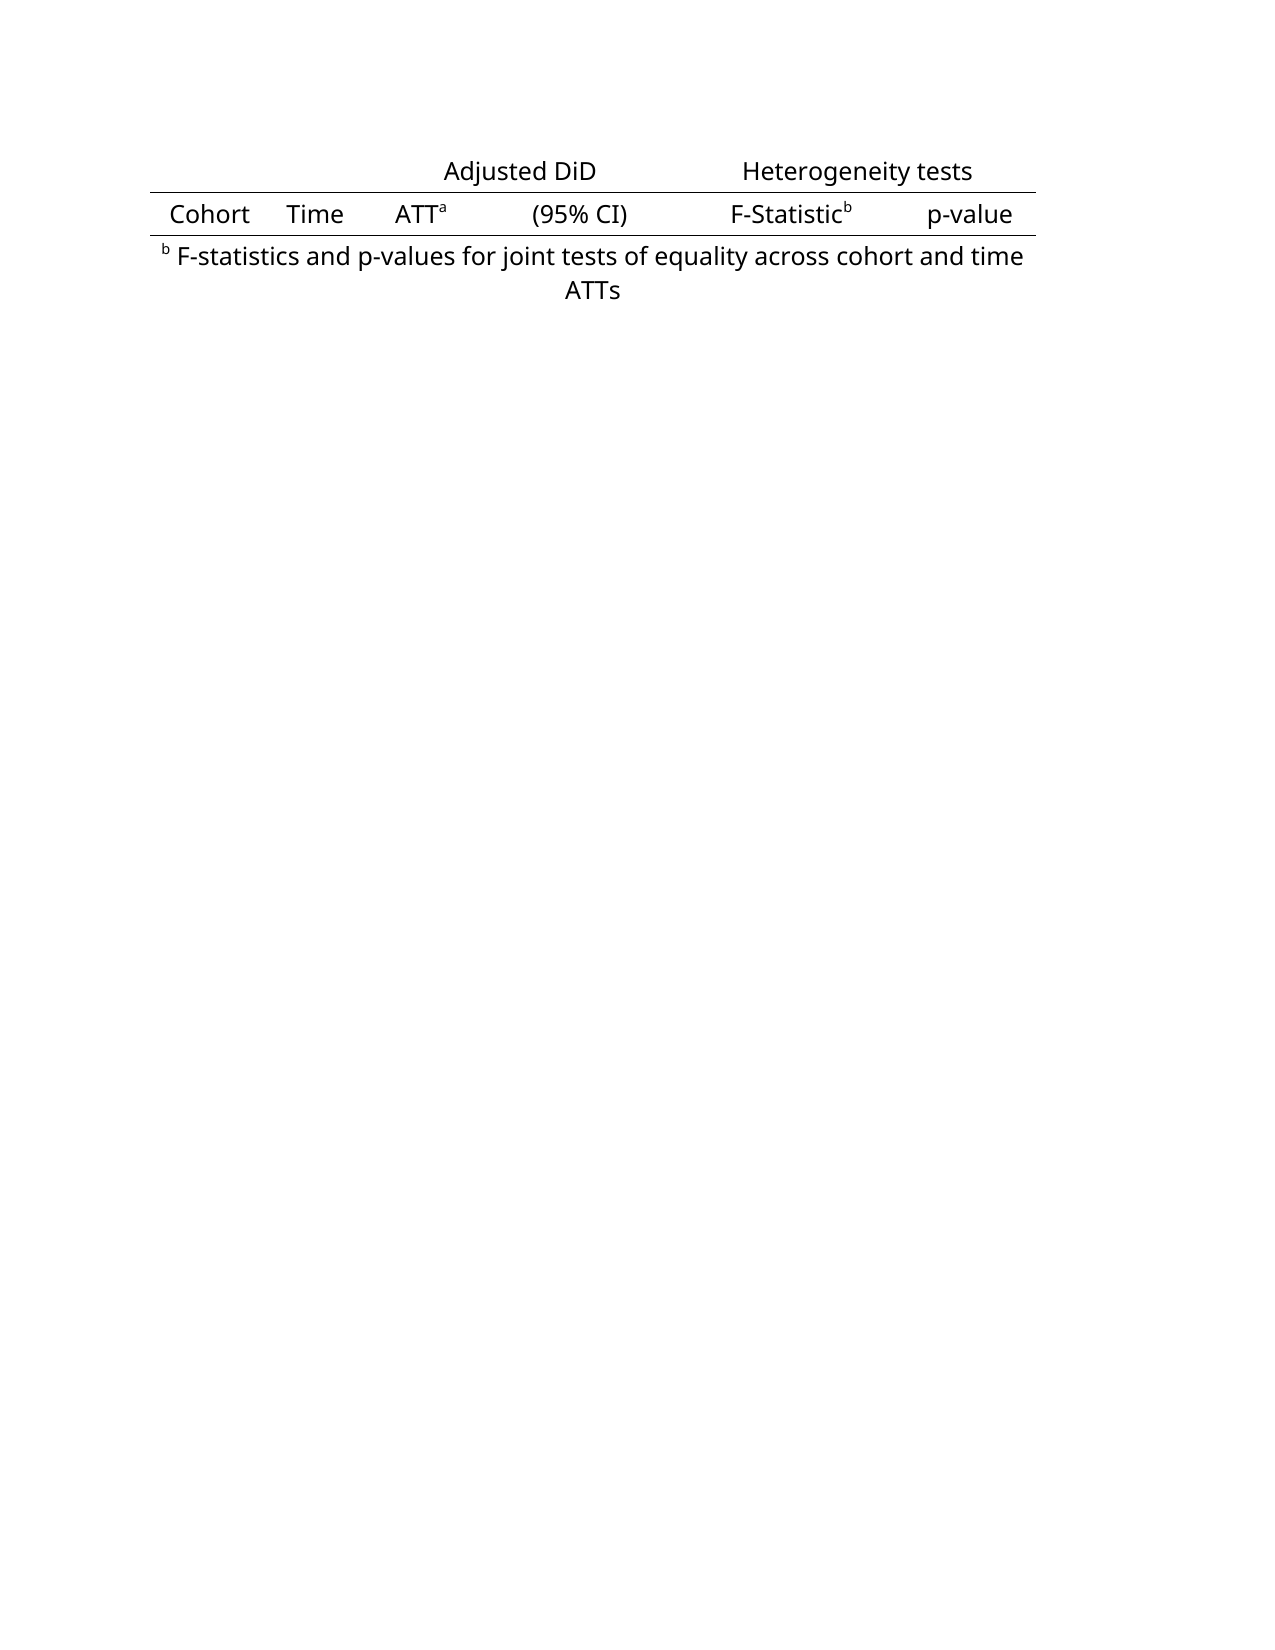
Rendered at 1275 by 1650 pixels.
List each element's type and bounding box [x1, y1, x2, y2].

table_header [139, 150, 1114, 310]
